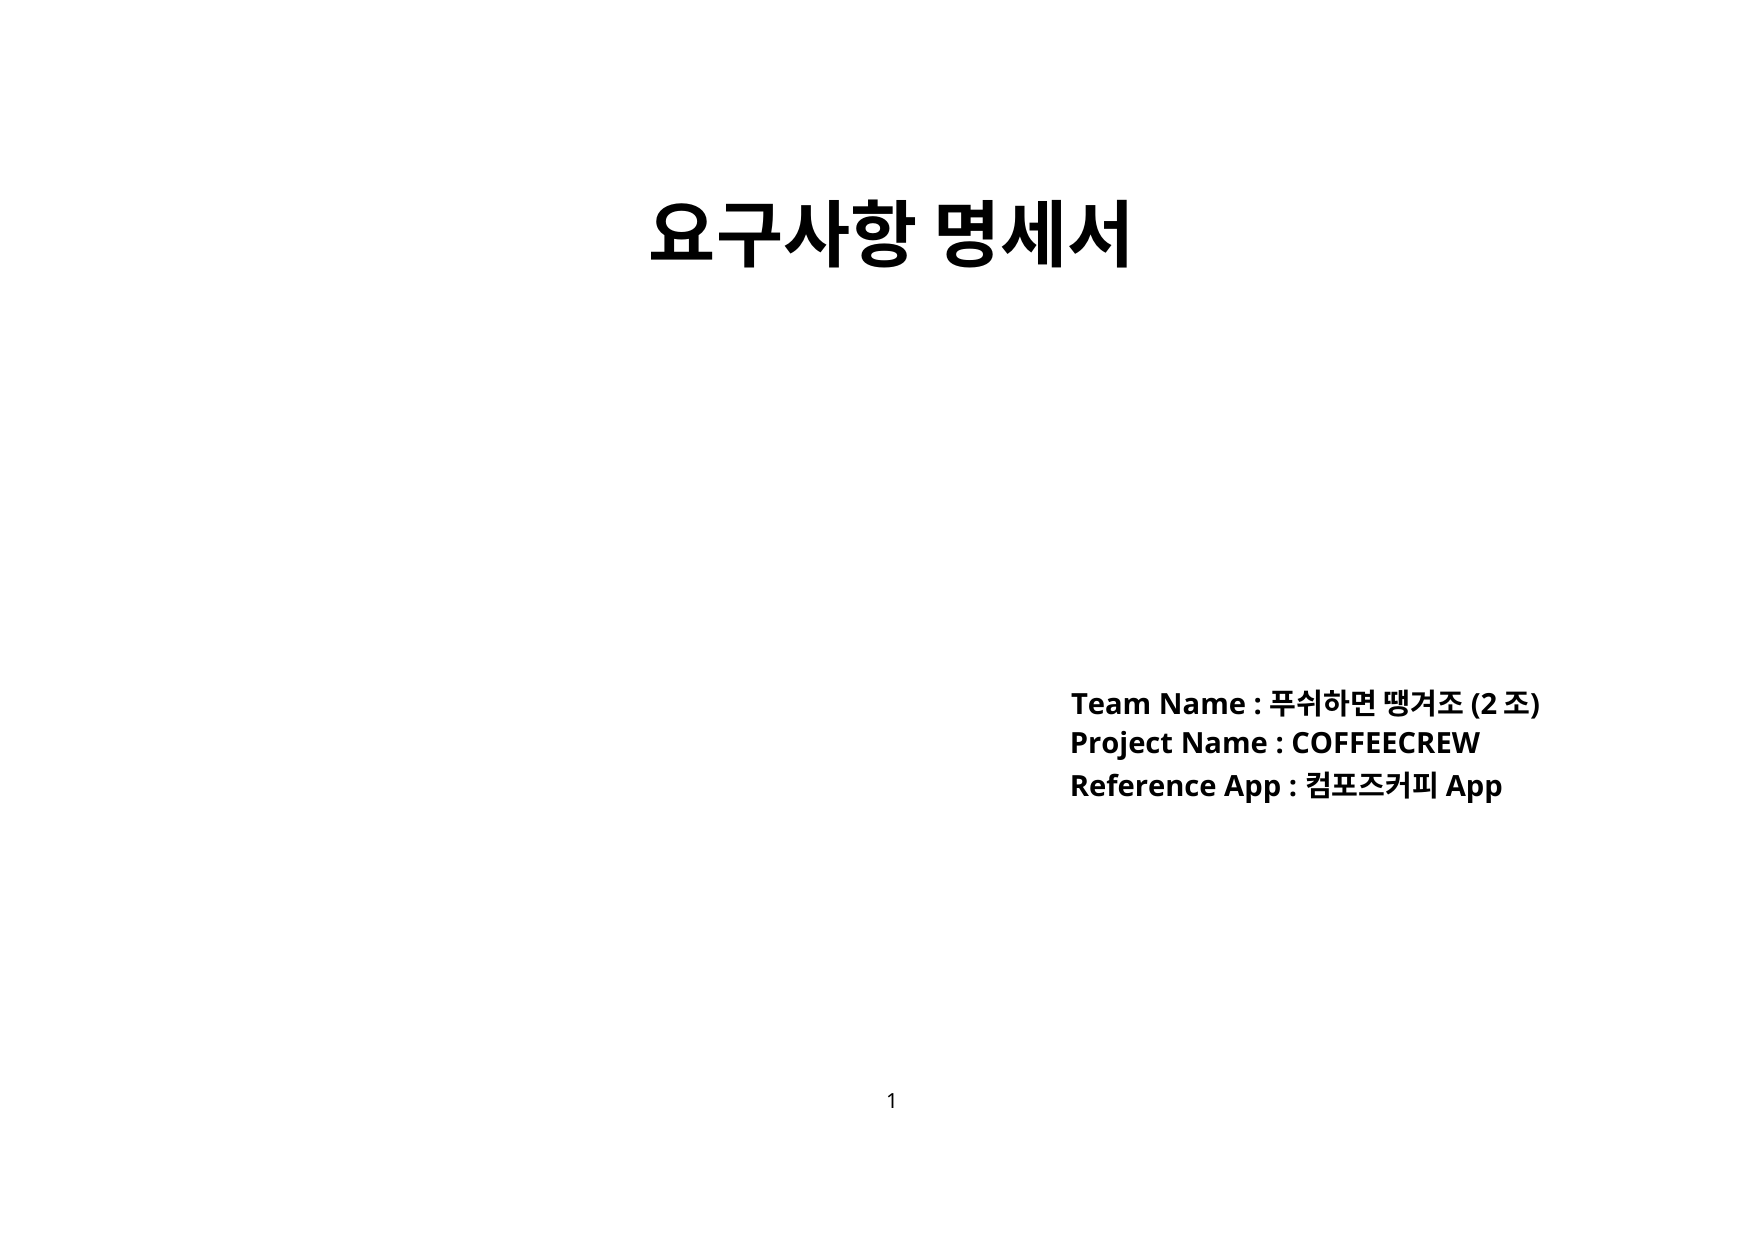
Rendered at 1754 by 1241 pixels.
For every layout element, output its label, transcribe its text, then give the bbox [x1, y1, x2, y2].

text 요구사항 명세서 [207, 177, 1577, 283]
text Project Name : COFFEECREW [207, 723, 1578, 762]
text Reference App : 컴포즈커피 App [207, 762, 1578, 805]
text Team Name : 푸쉬하면 땡겨조 (2조) [207, 680, 1578, 723]
